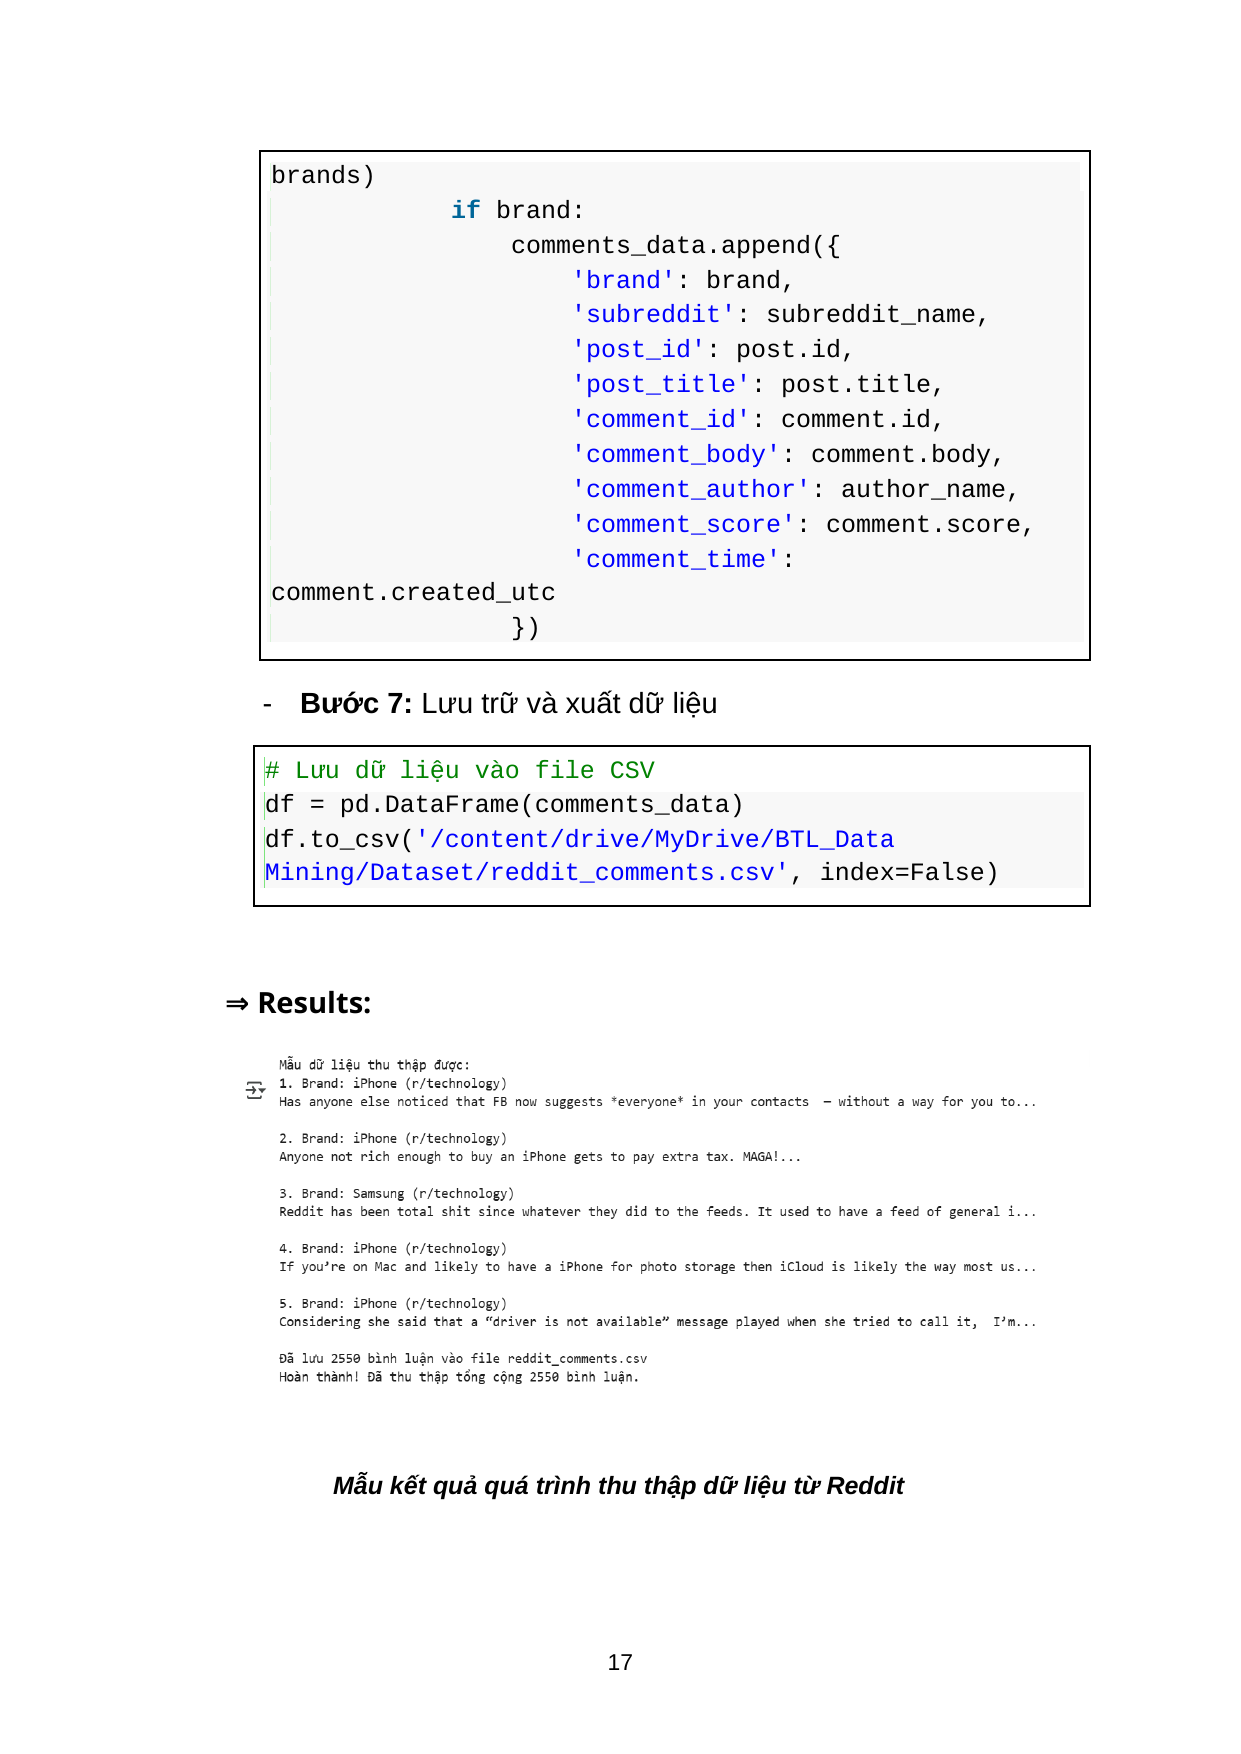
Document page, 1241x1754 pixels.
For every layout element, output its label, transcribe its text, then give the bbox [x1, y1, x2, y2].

text ⇒ Results: [225, 982, 1090, 1022]
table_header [261, 152, 1089, 659]
list Bước 7: Lưu trữ và xuất dữ liệu [262, 686, 1090, 720]
text Mẫu kết quả quá trình thu thập dữ liệu từ Reddit [150, 1471, 1090, 1499]
table_header # Lưu dữ liệu vào file CSV df = pd.DataFrame(comments_data) df.to_csv('/content/drive/MyDrive/BTL_Data Mining/Dataset/reddit_comments.csv', index=False) [255, 747, 1089, 905]
picture [237, 1050, 1090, 1393]
